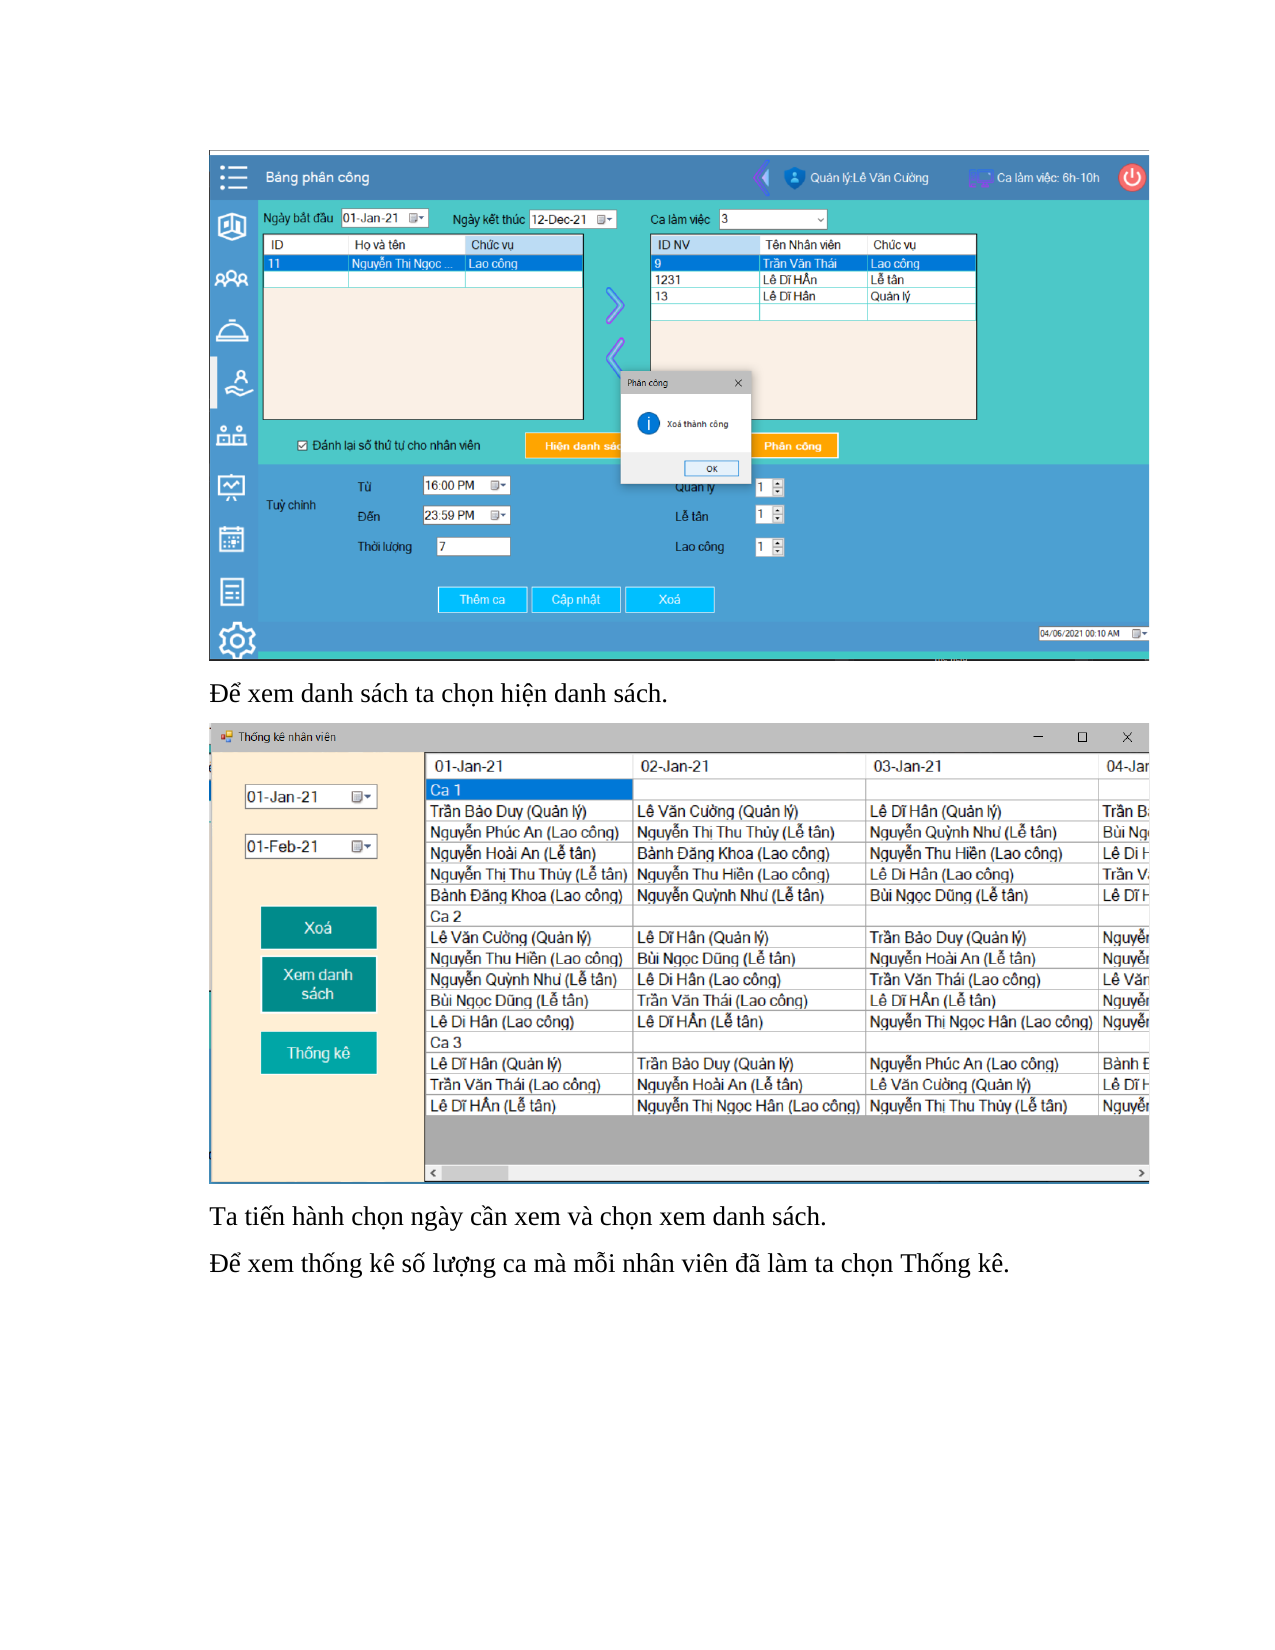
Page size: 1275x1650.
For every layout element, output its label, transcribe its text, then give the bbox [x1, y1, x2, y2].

picture [209, 723, 1150, 1184]
picture [209, 150, 1150, 661]
list Để xem danh sách ta chọn hiện danh sách. [150, 677, 1125, 708]
list Ta tiến hành chọn ngày cần xem và chọn xem danh sách. [150, 1200, 1125, 1231]
list Để xem thống kê số lượng ca mà mỗi nhân viên đã làm ta chọn Thống kê. [150, 1247, 1125, 1278]
